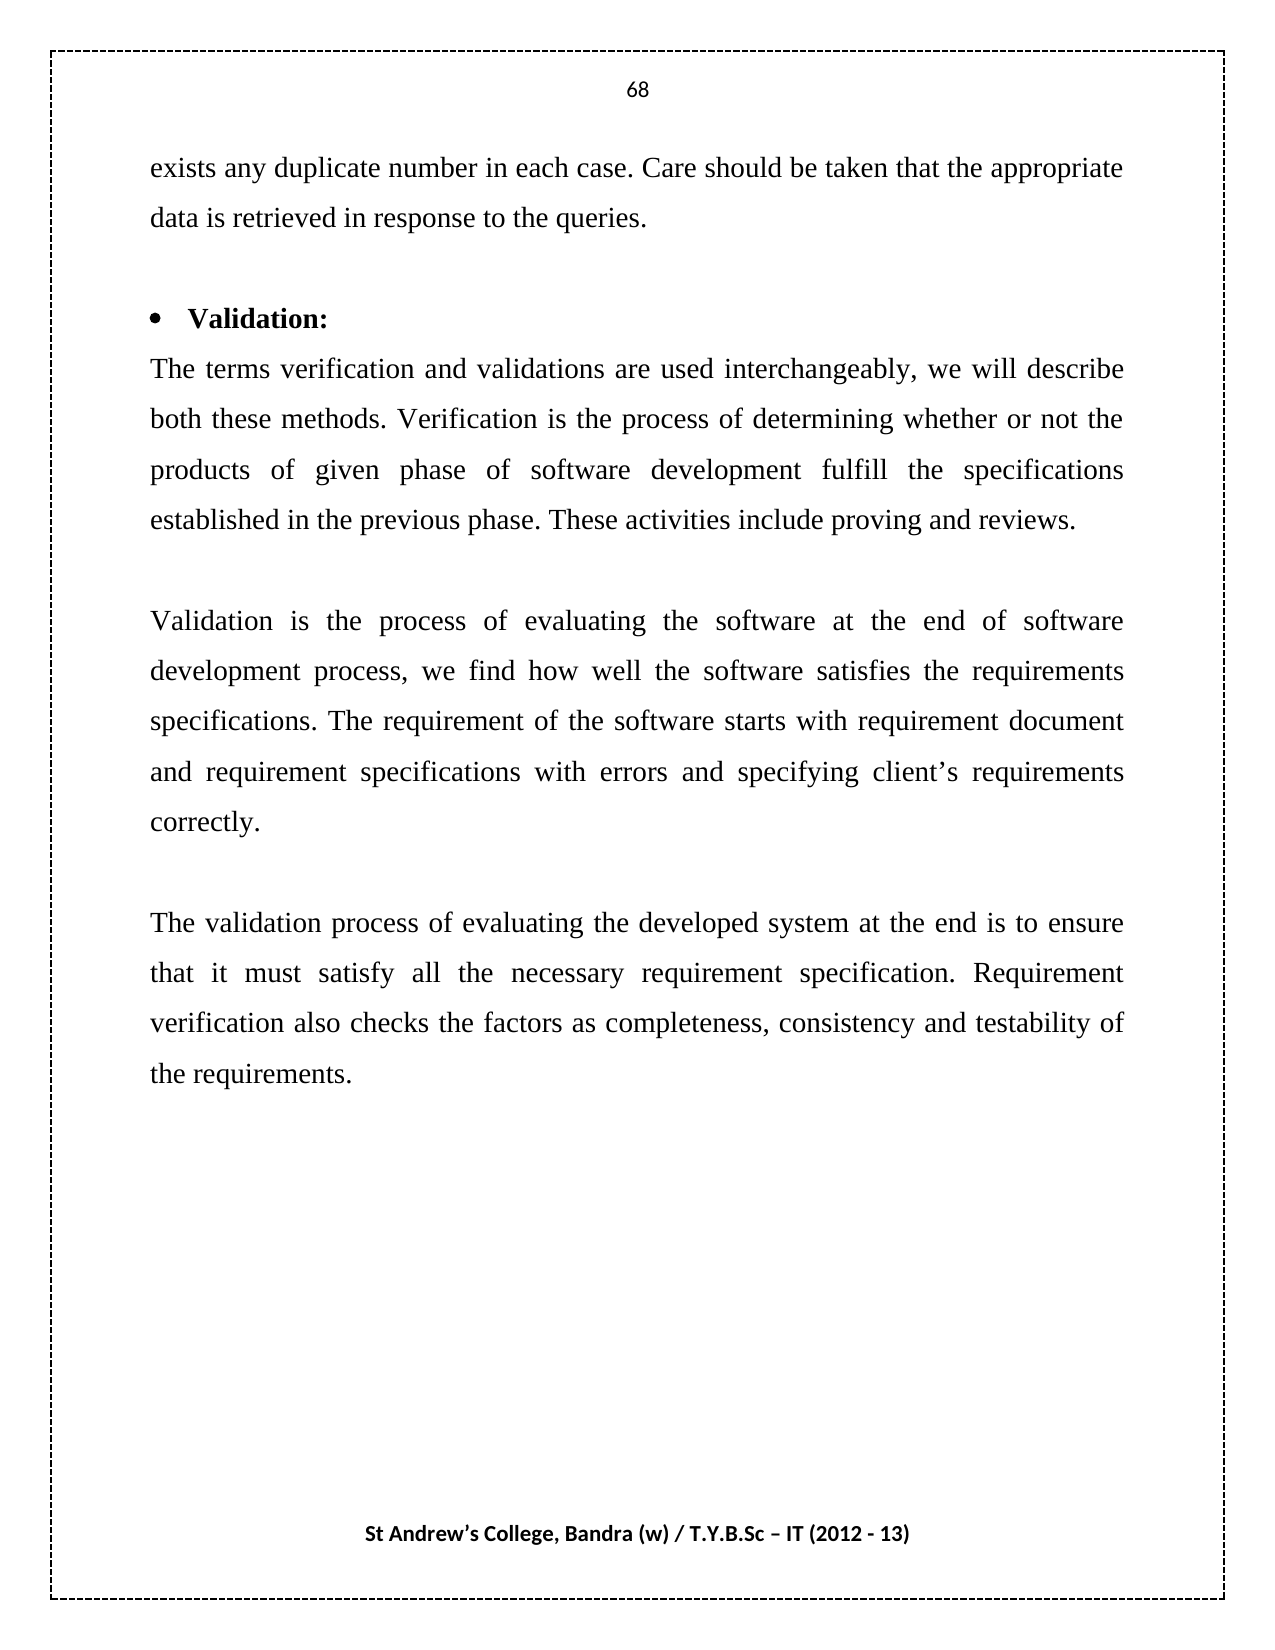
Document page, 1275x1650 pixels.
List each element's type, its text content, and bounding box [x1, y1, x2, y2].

list Validation: [150, 301, 1125, 334]
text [150, 150, 1125, 234]
text The terms verification and validations are used interchangeably, we will describe both these methods. Verification is the process of determining whether or not the products of given phase of software development fulfill the specifications established in the previous phase. These activities include proving and reviews. [150, 351, 1125, 536]
text Validation is the process of evaluating the software at the end of software development process, we find how well the software satisfies the requirements specifications. The requirement of the software starts with requirement document and requirement specifications with errors and specifying client’s requirements correctly. [150, 603, 1125, 838]
text The validation process of evaluating the developed system at the end is to ensure that it must satisfy all the necessary requirement specification. Requirement verification also checks the factors as completeness, consistency and testability of the requirements. [150, 905, 1125, 1089]
